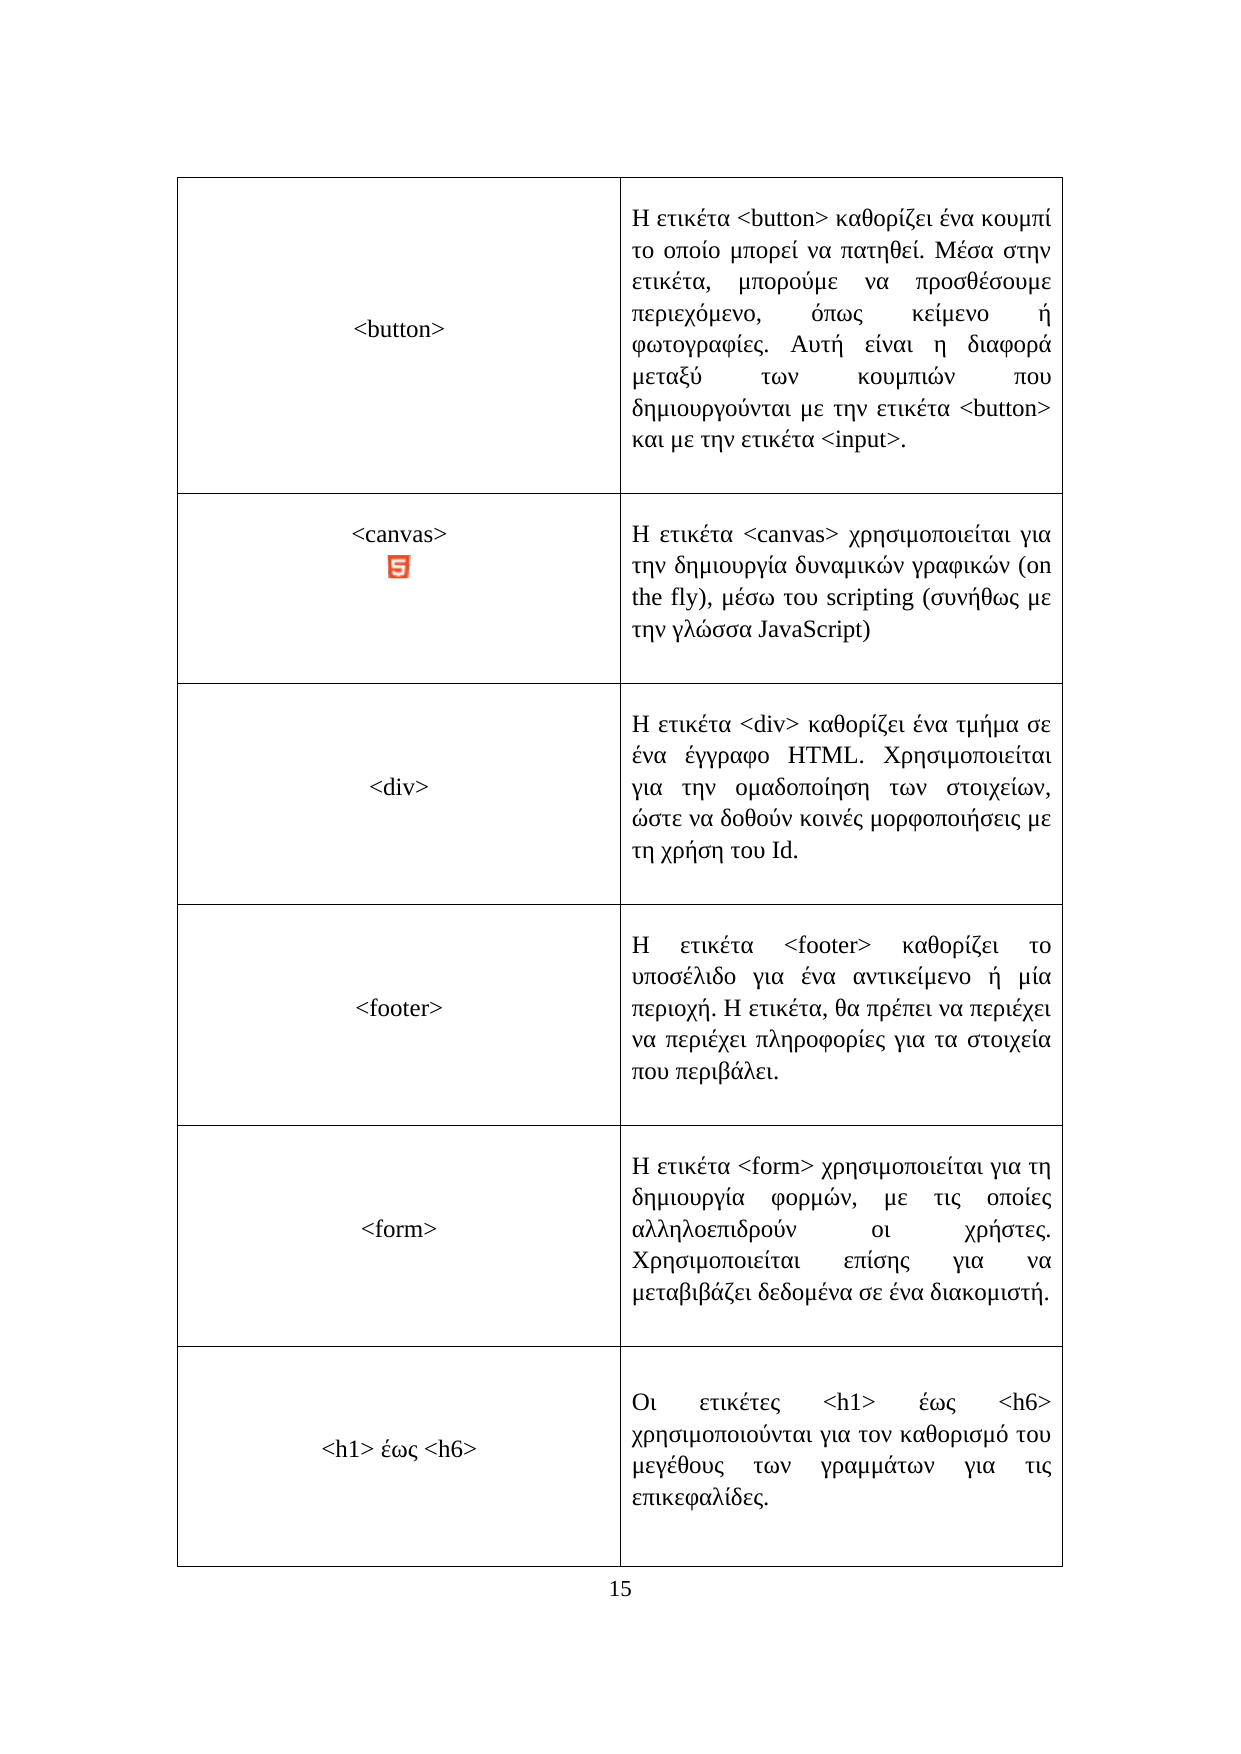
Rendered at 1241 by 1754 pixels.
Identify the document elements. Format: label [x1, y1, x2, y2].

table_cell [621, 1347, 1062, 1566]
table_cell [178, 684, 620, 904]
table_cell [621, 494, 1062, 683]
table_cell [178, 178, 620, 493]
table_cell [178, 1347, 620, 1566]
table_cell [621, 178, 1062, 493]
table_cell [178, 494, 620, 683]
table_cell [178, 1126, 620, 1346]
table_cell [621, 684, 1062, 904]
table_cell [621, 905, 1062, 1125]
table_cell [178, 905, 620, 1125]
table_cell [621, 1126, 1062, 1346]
picture [387, 555, 416, 579]
